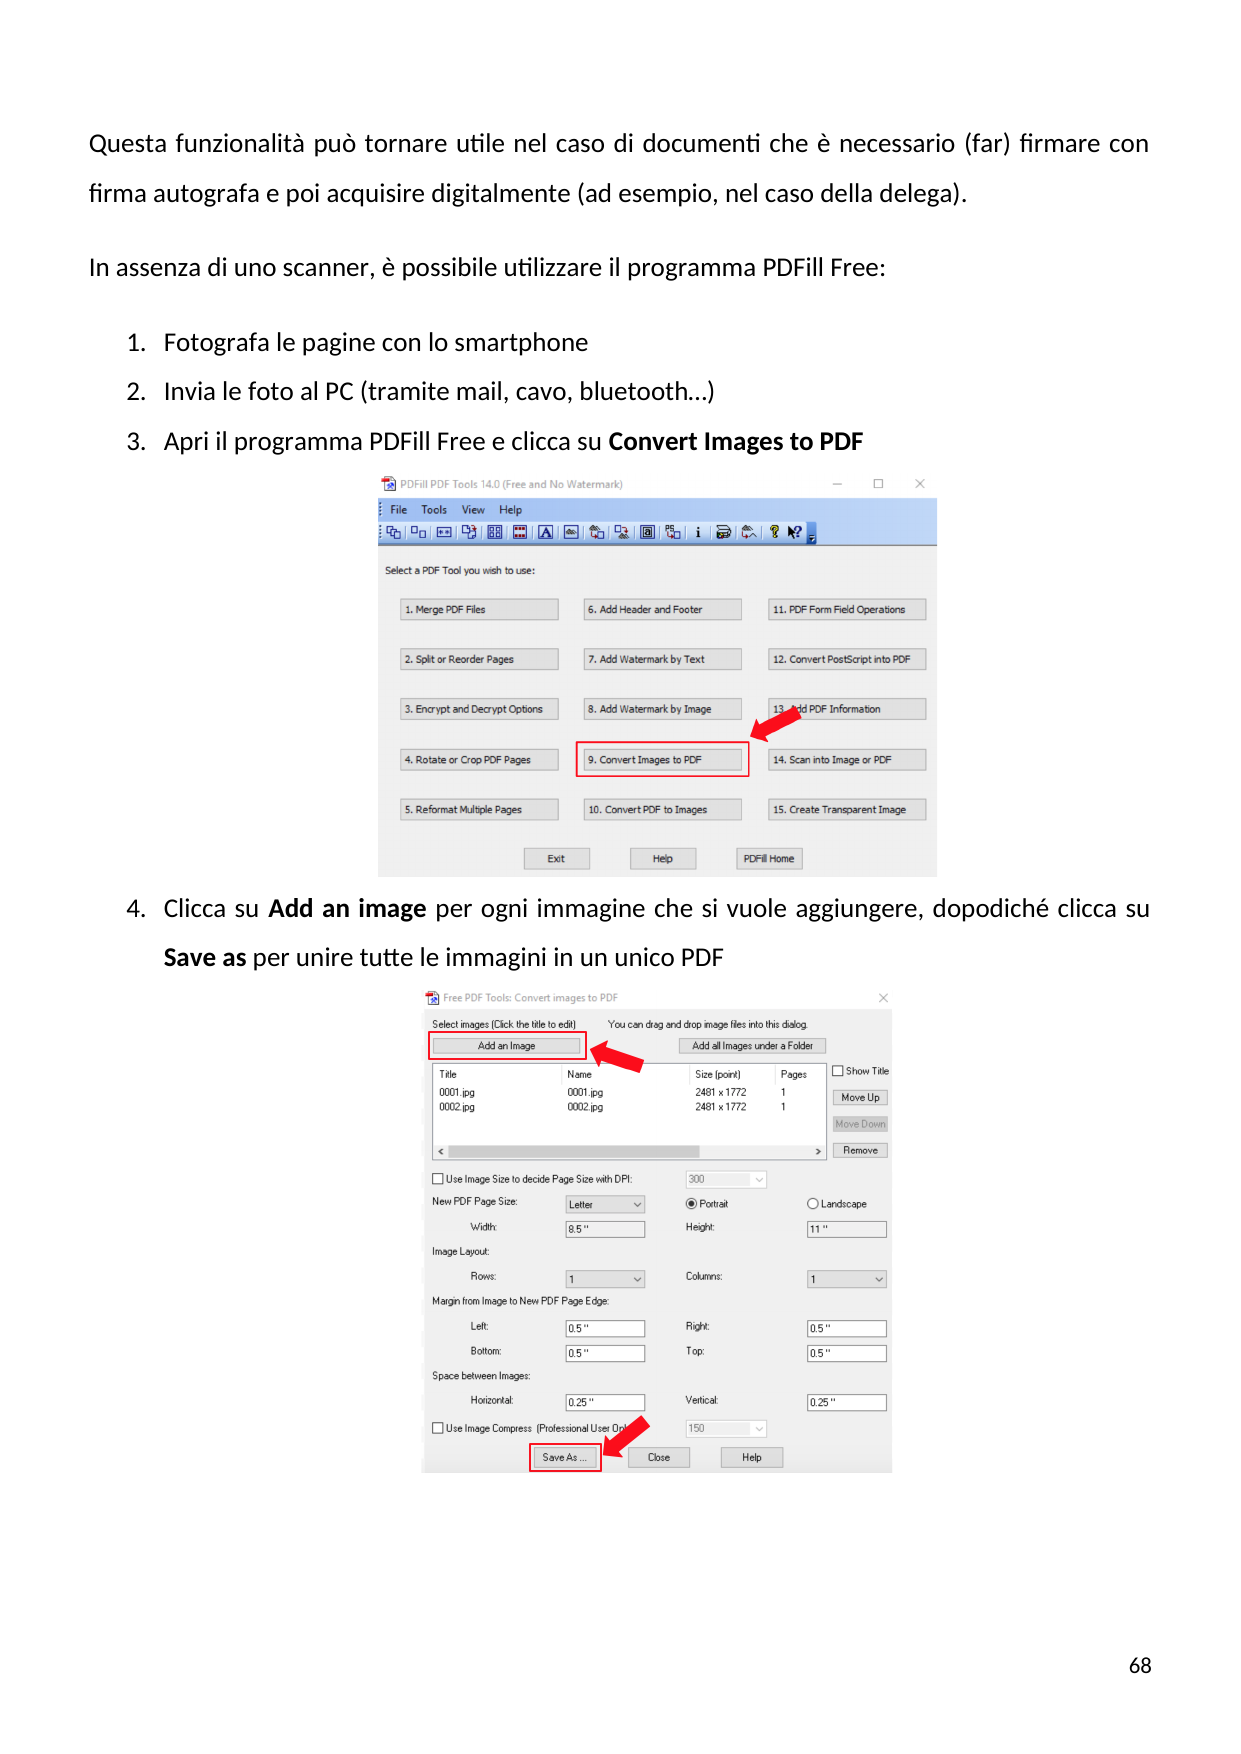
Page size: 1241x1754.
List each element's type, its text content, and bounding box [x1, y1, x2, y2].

picture [421, 990, 893, 1473]
list Invia le foto al PC (tramite mail, cavo, bluetooth…) [126, 374, 1152, 407]
text Questa funzionalità può tornare utile nel caso di documenti che è necessario (far) firmare con firma autografa e poi acquisire digitalmente (ad esempio, nel caso della delega). [88, 126, 1152, 209]
list Fotografa le pagine con lo smartphone [126, 325, 1152, 358]
list Apri il programma PDFill Free e clicca su Convert Images to PDF [126, 424, 1152, 457]
text In assenza di uno scanner, è possibile utilizzare il programma PDFill Free: [88, 250, 1152, 283]
picture [378, 473, 938, 877]
list Clicca su Add an image per ogni immagine che si vuole aggiungere, dopodiché clicca su Save as per unire tutte le immagini in un unico PDF [126, 891, 1152, 973]
